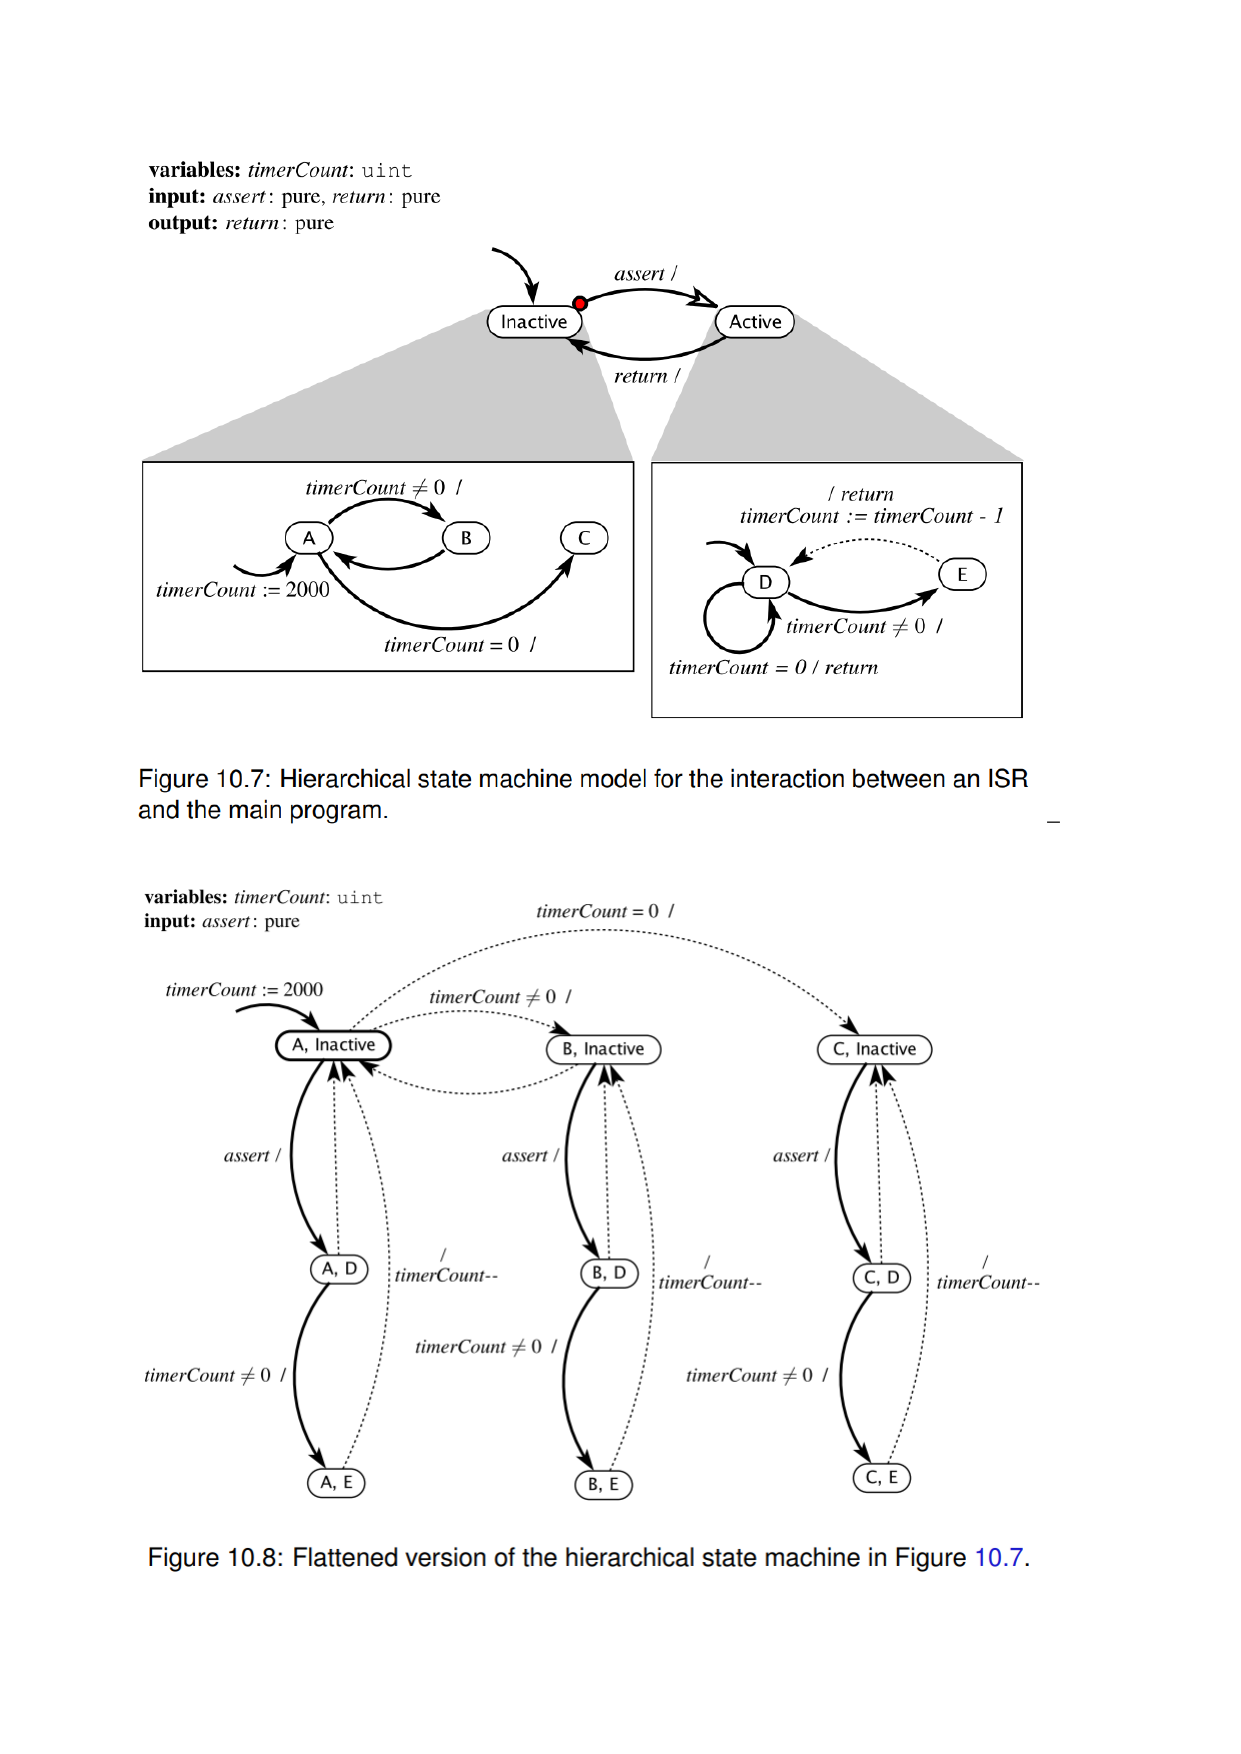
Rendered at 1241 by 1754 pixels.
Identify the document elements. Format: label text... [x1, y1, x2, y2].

picture [118, 853, 1063, 1585]
picture [118, 147, 1048, 829]
